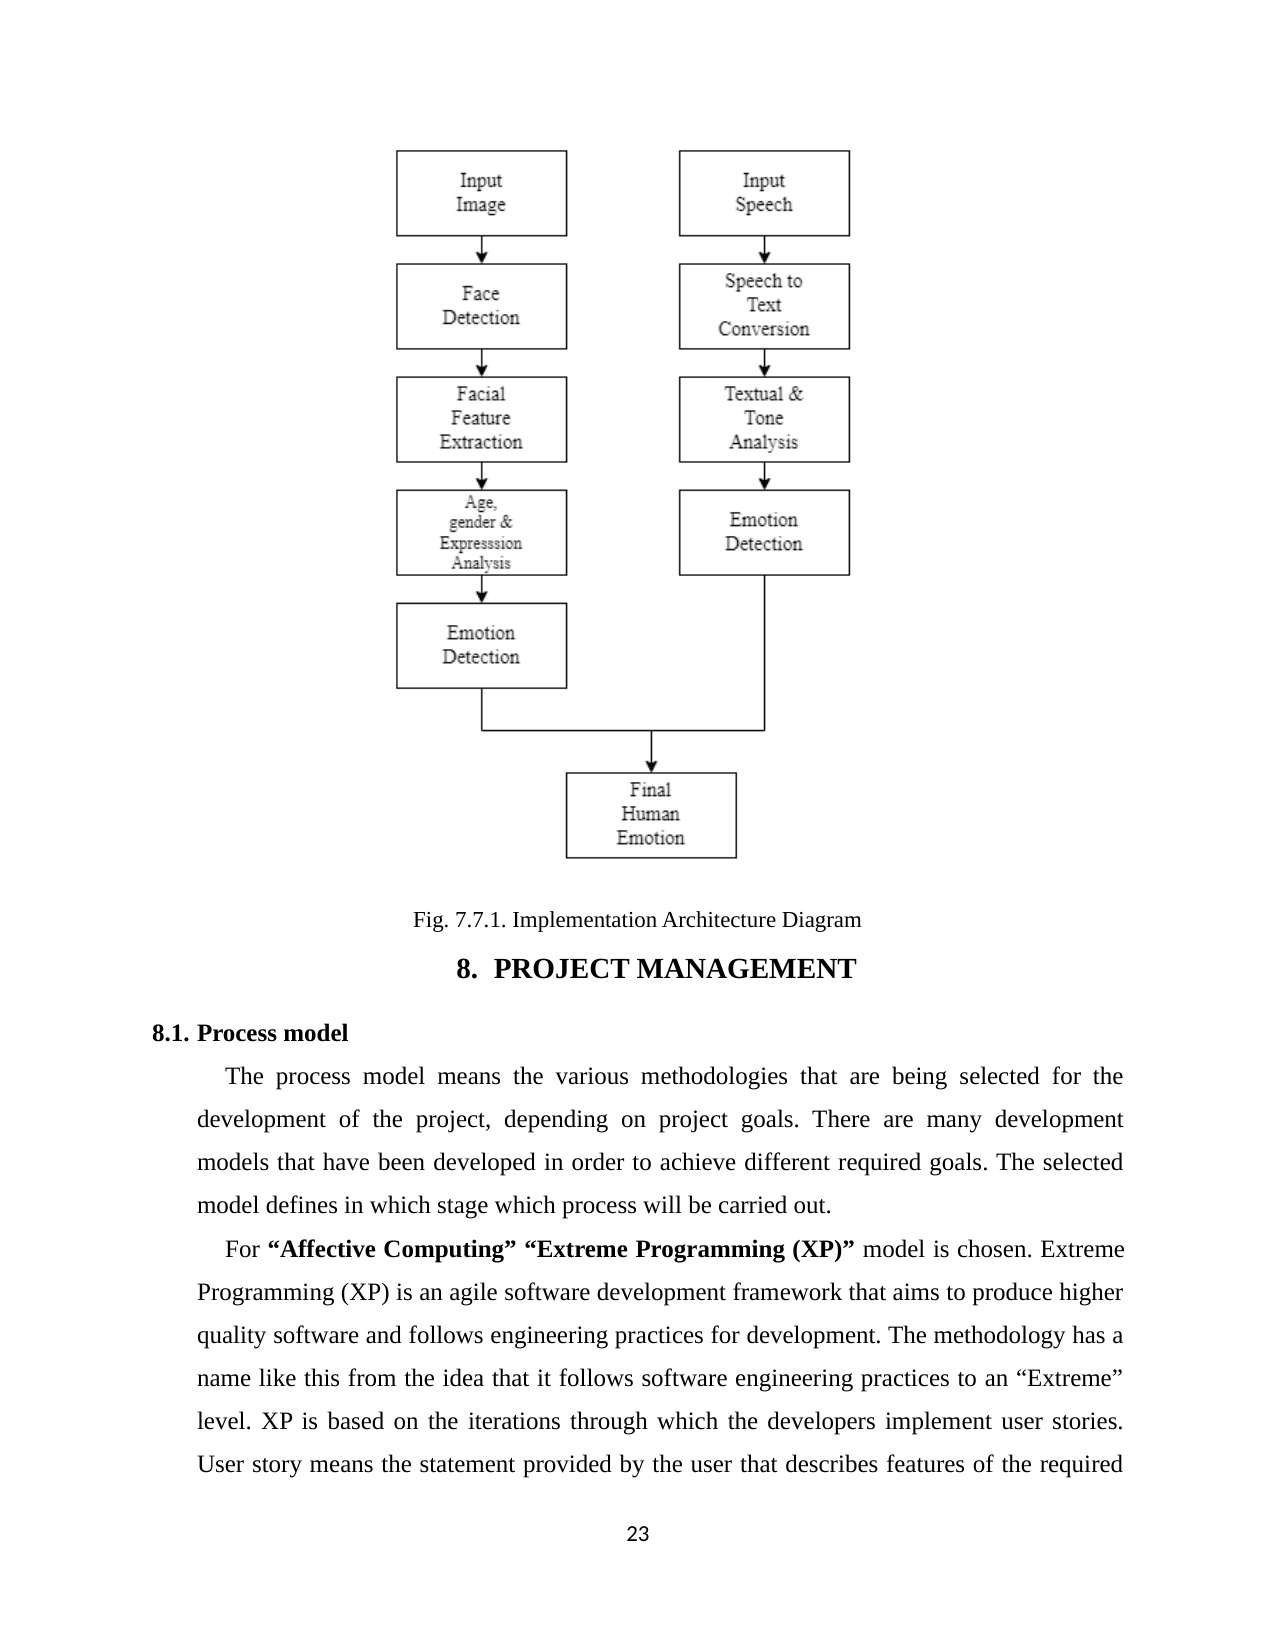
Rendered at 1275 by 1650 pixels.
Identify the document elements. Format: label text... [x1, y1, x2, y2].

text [197, 1234, 1125, 1478]
subtitle Process model [152, 1018, 1125, 1047]
subtitle PROJECT MANAGEMENT [187, 951, 1125, 984]
text The process model means the various methodologies that are being selected for the development of the project, depending on project goals. There are many development models that have been developed in order to achieve different required goals. The selected model defines in which stage which process will be carried out. [197, 1061, 1125, 1219]
picture [395, 150, 880, 888]
text Fig. 7.7.1. Implementation Architecture Diagram [150, 906, 1125, 932]
